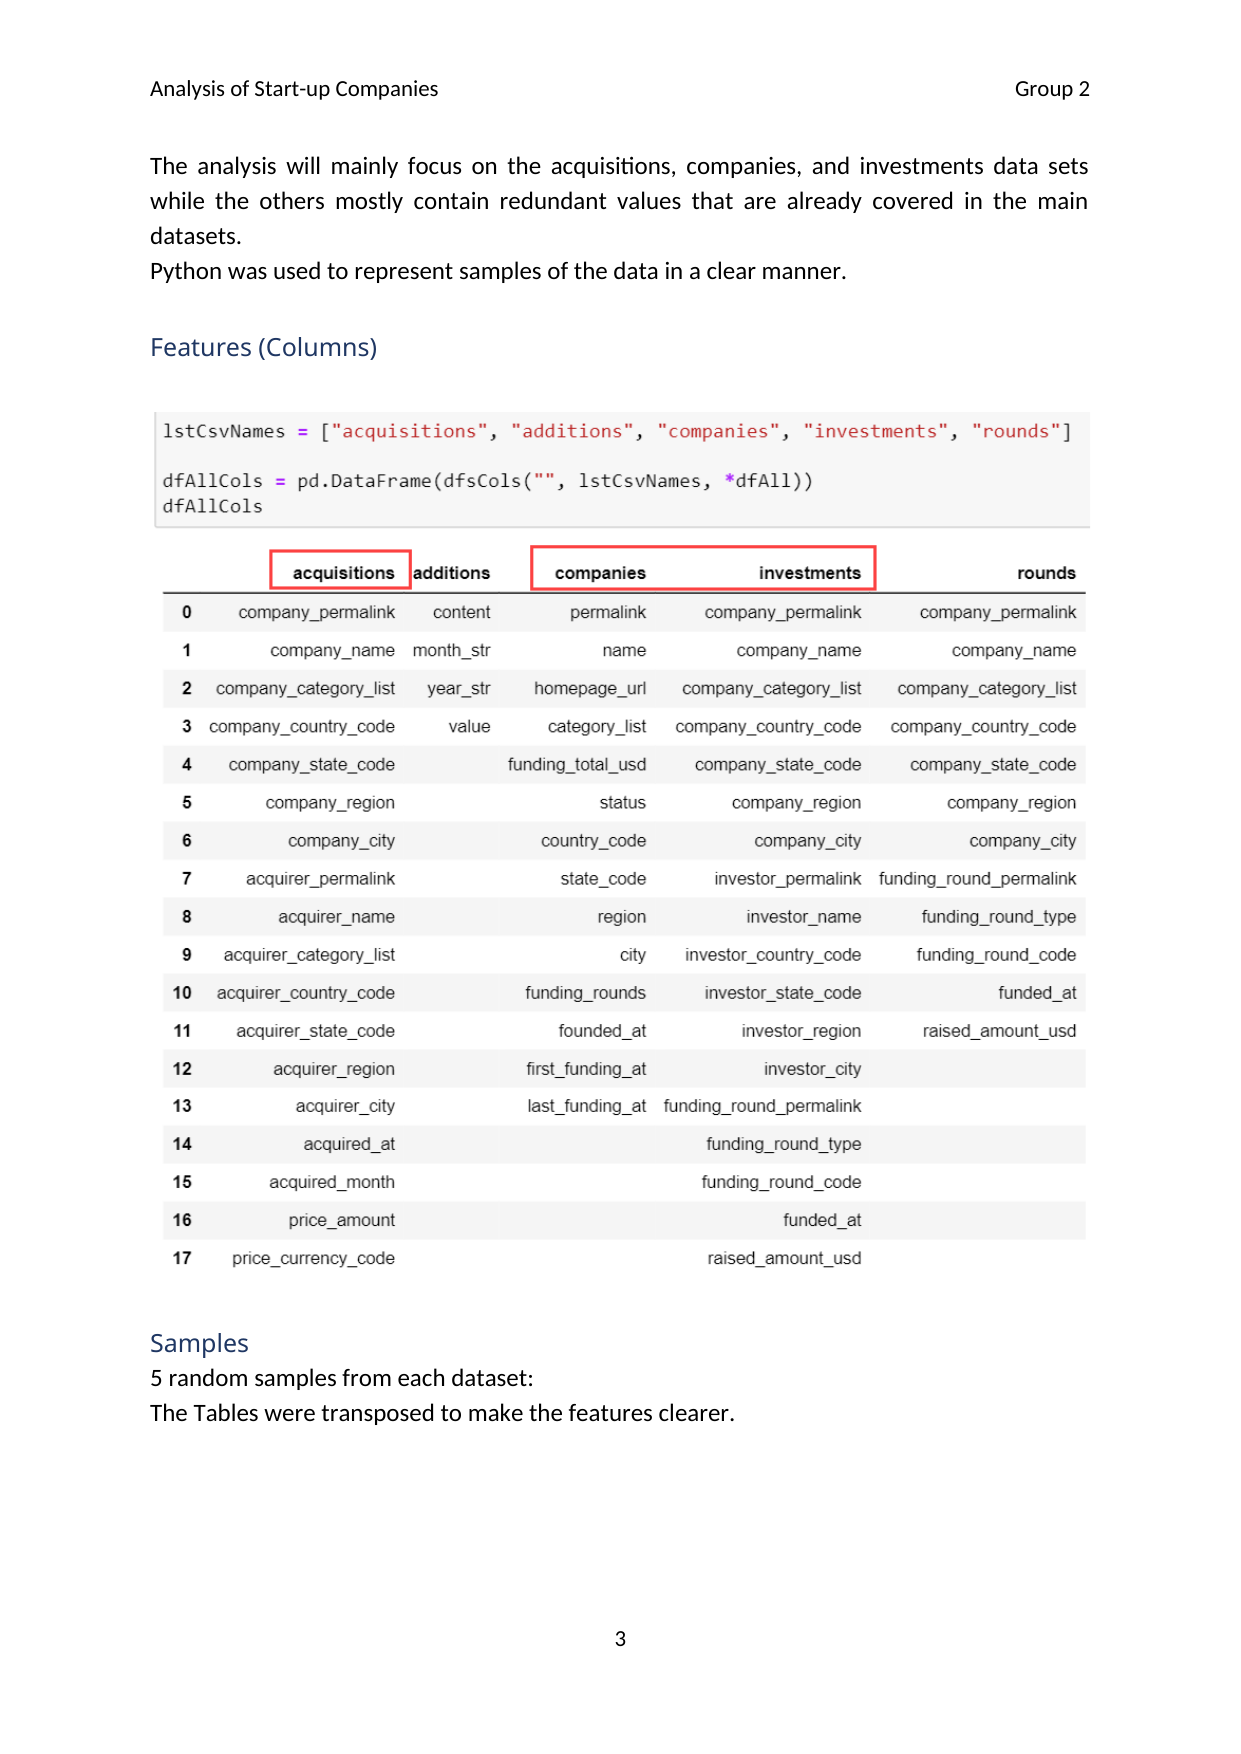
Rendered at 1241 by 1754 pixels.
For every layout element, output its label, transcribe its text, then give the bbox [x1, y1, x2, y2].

subtitle Features (Columns) [150, 329, 1090, 363]
picture [150, 412, 1091, 1280]
text The Tables were transposed to make the features clearer. [150, 1397, 1090, 1428]
text The analysis will mainly focus on the acquisitions, companies, and investments data sets while the others mostly contain redundant values that are already covered in the main datasets. [150, 150, 1090, 251]
text 5 random samples from each dataset: [150, 1362, 1090, 1393]
text Python was used to represent samples of the data in a clear manner. [150, 255, 1090, 286]
subtitle Samples [150, 1325, 1090, 1359]
